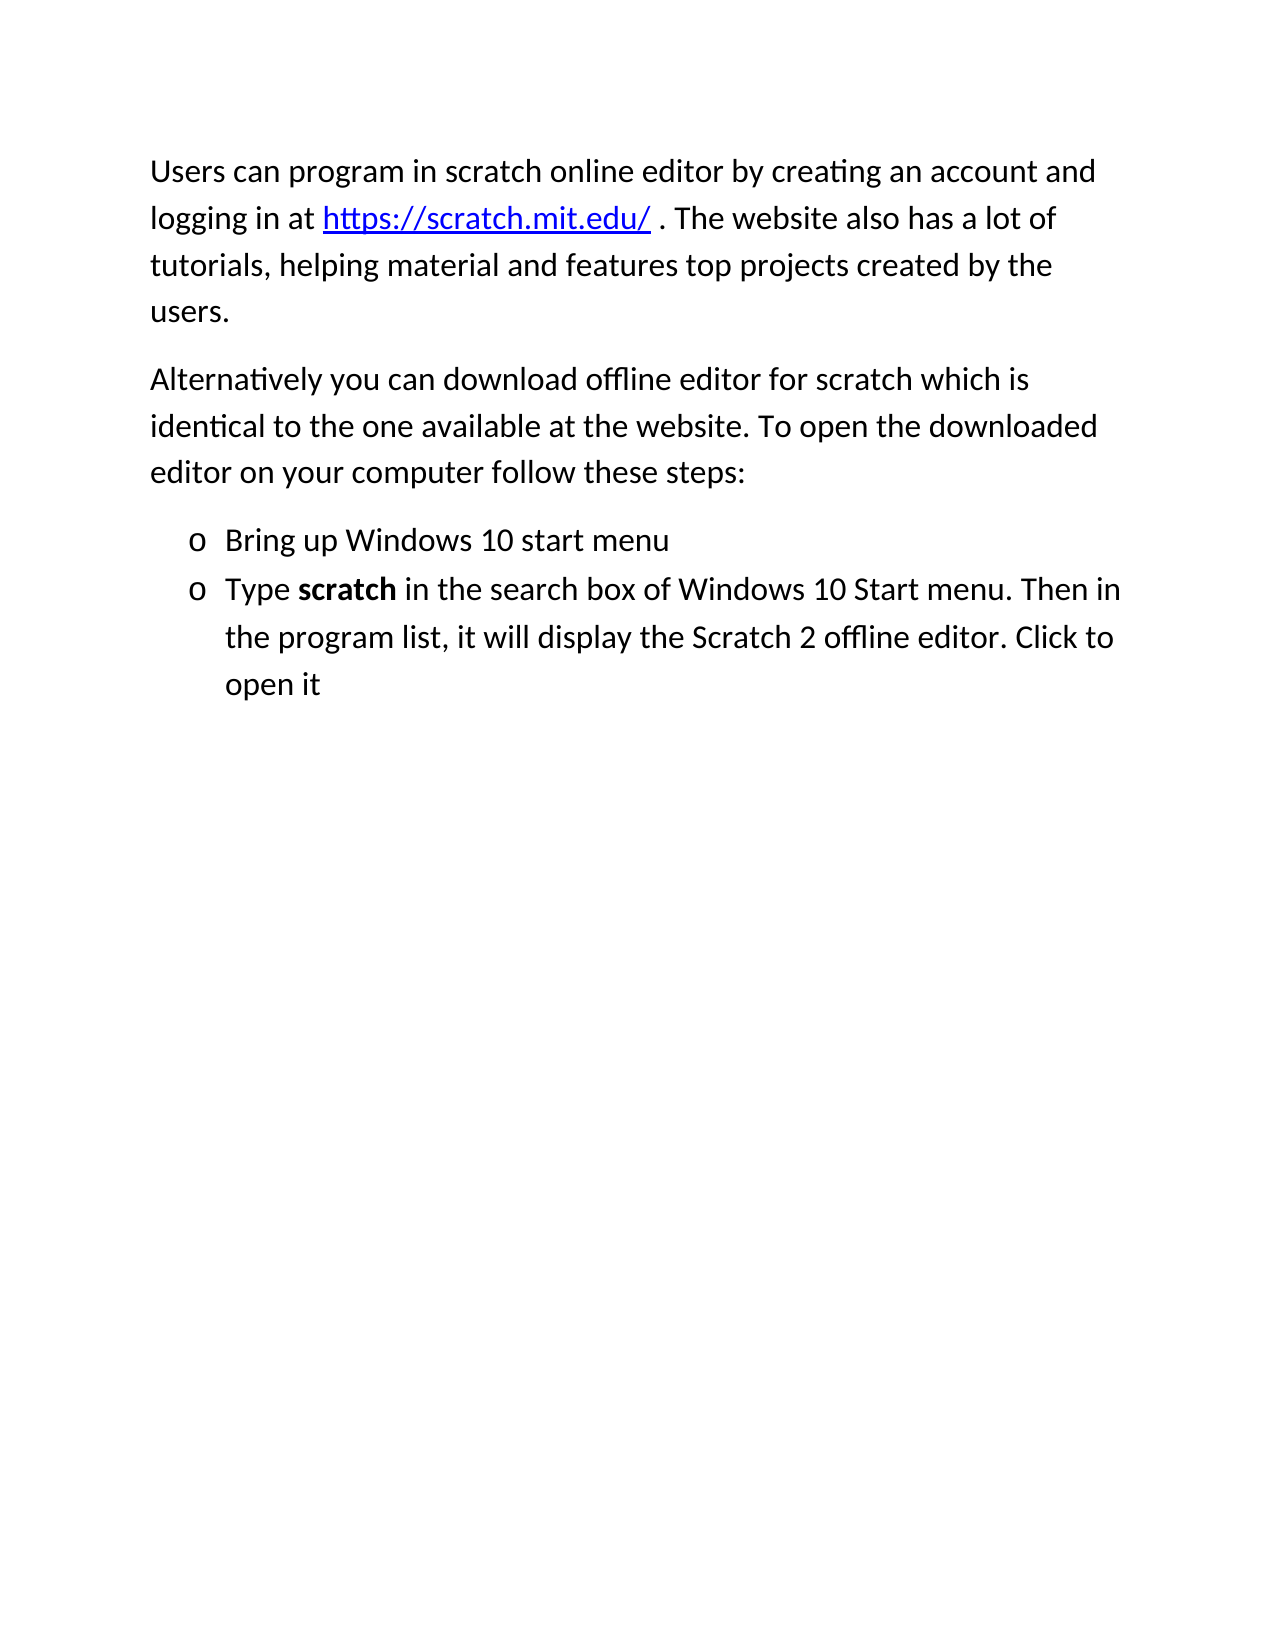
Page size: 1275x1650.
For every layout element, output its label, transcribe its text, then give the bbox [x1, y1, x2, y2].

list Type scratch in the search box of Windows 10 Start menu. Then in the program list, it will display the Scratch 2 offline editor. Click to open it [187, 568, 1125, 704]
text Users can program in scratch online editor by creating an account and logging in at https://scratch.mit.edu/ . The website also has a lot of tutorials, helping material and features top projects created by the users. [150, 150, 1125, 331]
text Alternatively you can download offline editor for scratch which is identical to the one available at the website. To open the downloaded editor on your computer follow these steps: [150, 358, 1125, 492]
list Bring up Windows 10 start menu [187, 519, 1125, 562]
